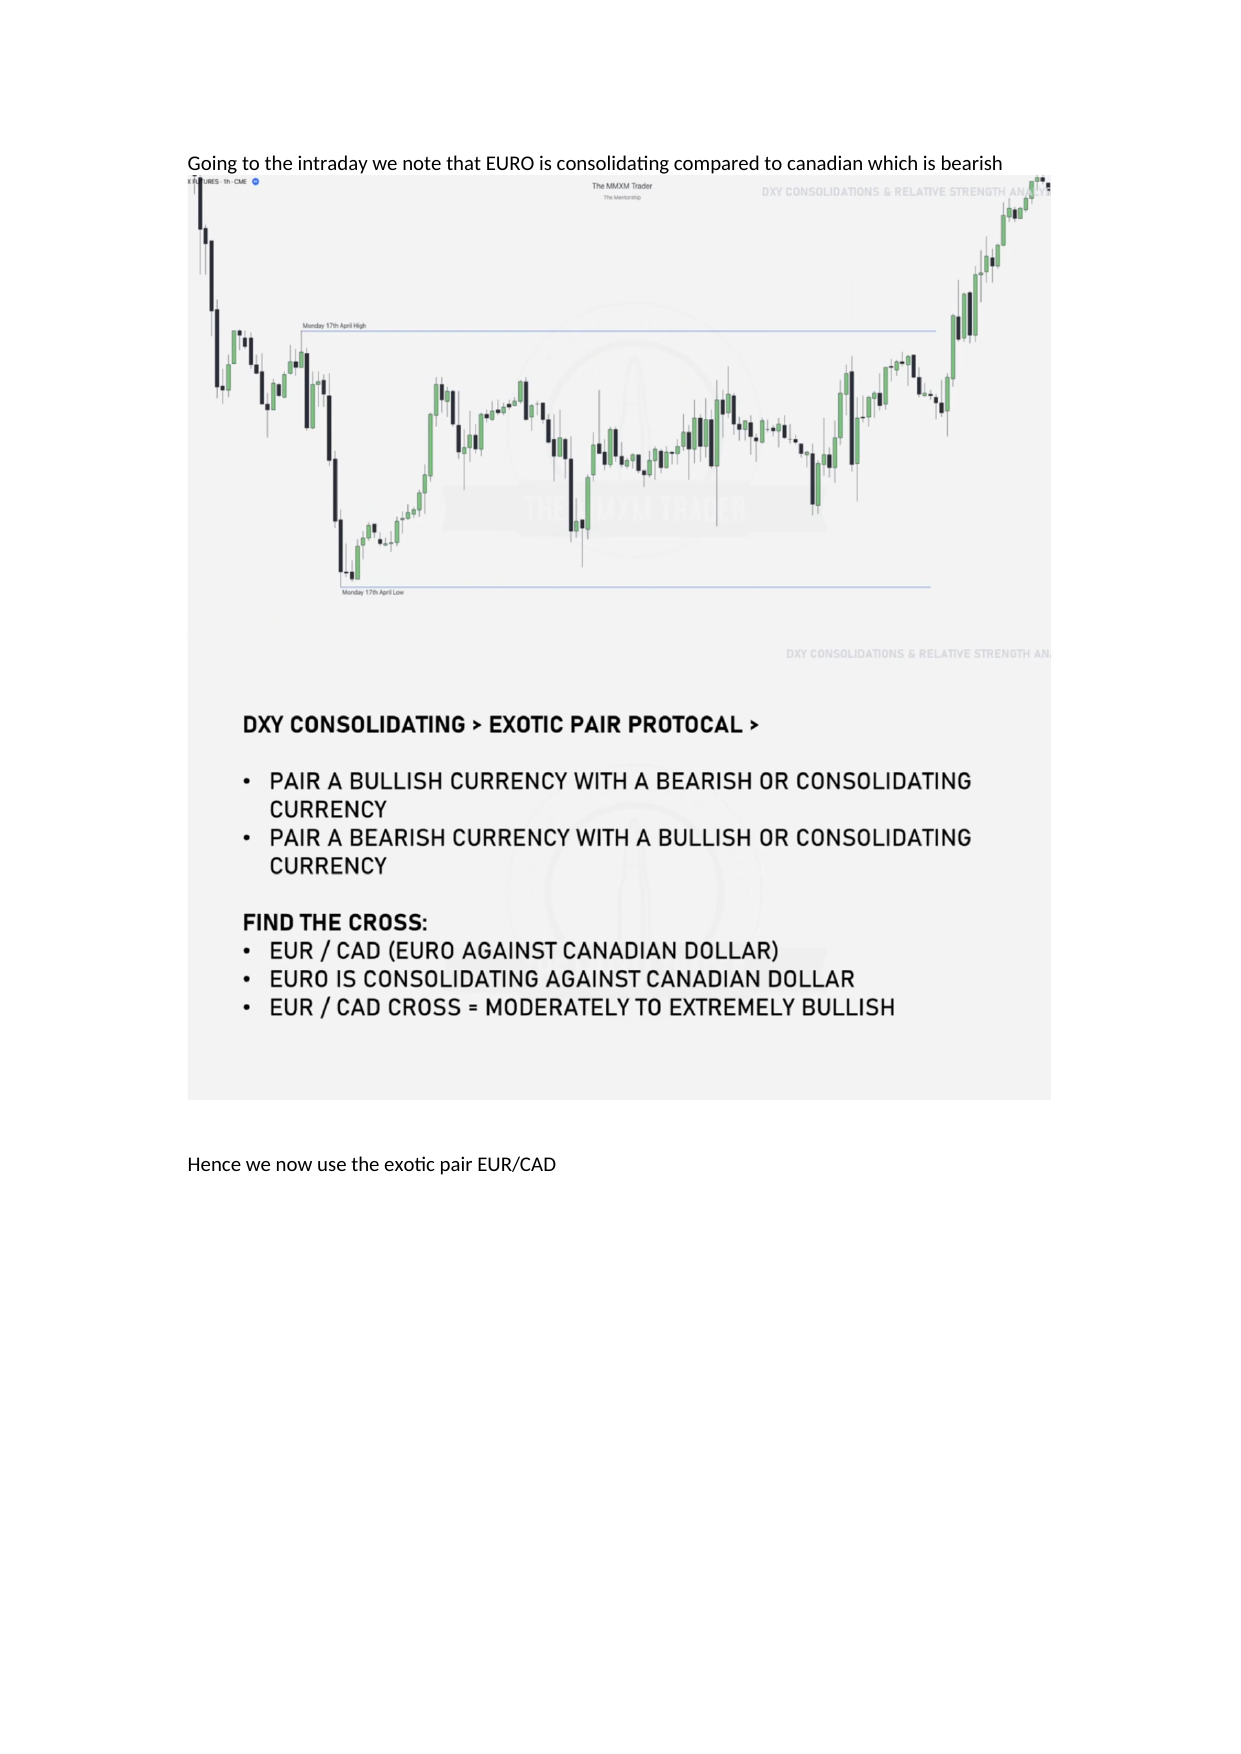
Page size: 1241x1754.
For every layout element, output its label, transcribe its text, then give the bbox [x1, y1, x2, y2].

text Going to the intraday we note that EURO is consolidating compared to canadian which is bearish [187, 150, 1053, 175]
picture [187, 175, 1051, 1100]
list Hence we now use the exotic pair EUR/CAD [187, 1151, 1053, 1176]
